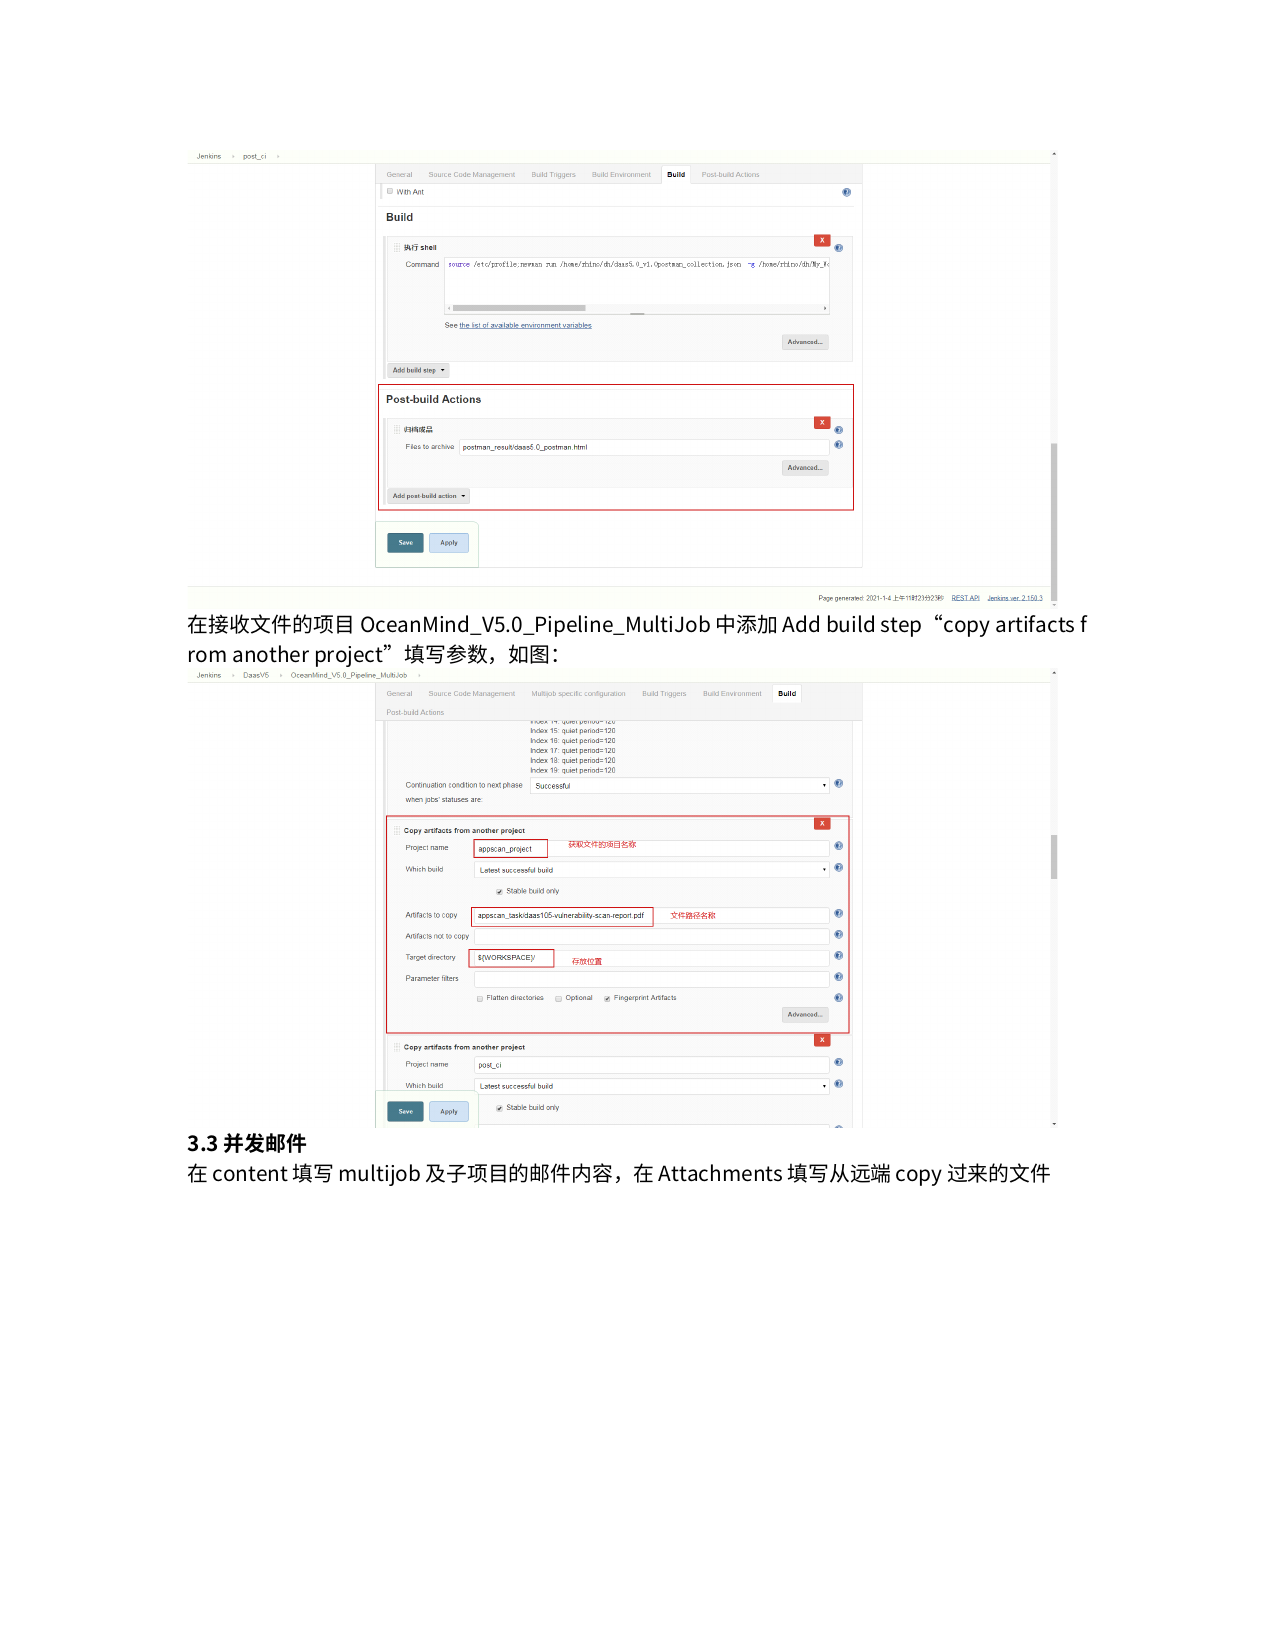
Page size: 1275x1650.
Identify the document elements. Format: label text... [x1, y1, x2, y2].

picture [187, 668, 1058, 1128]
text 3.3 并发邮件 [187, 1127, 1087, 1158]
text 在content填写multijob及子项目的邮件内容，在Attachments填写从远端copy过来的文件 [187, 1158, 1087, 1188]
text 在接收文件的项目OceanMind_V5.0_Pipeline_MultiJob中添加Add build step“copy artifacts from another project”填写参数，如图： [187, 608, 1087, 669]
picture [187, 150, 1058, 609]
